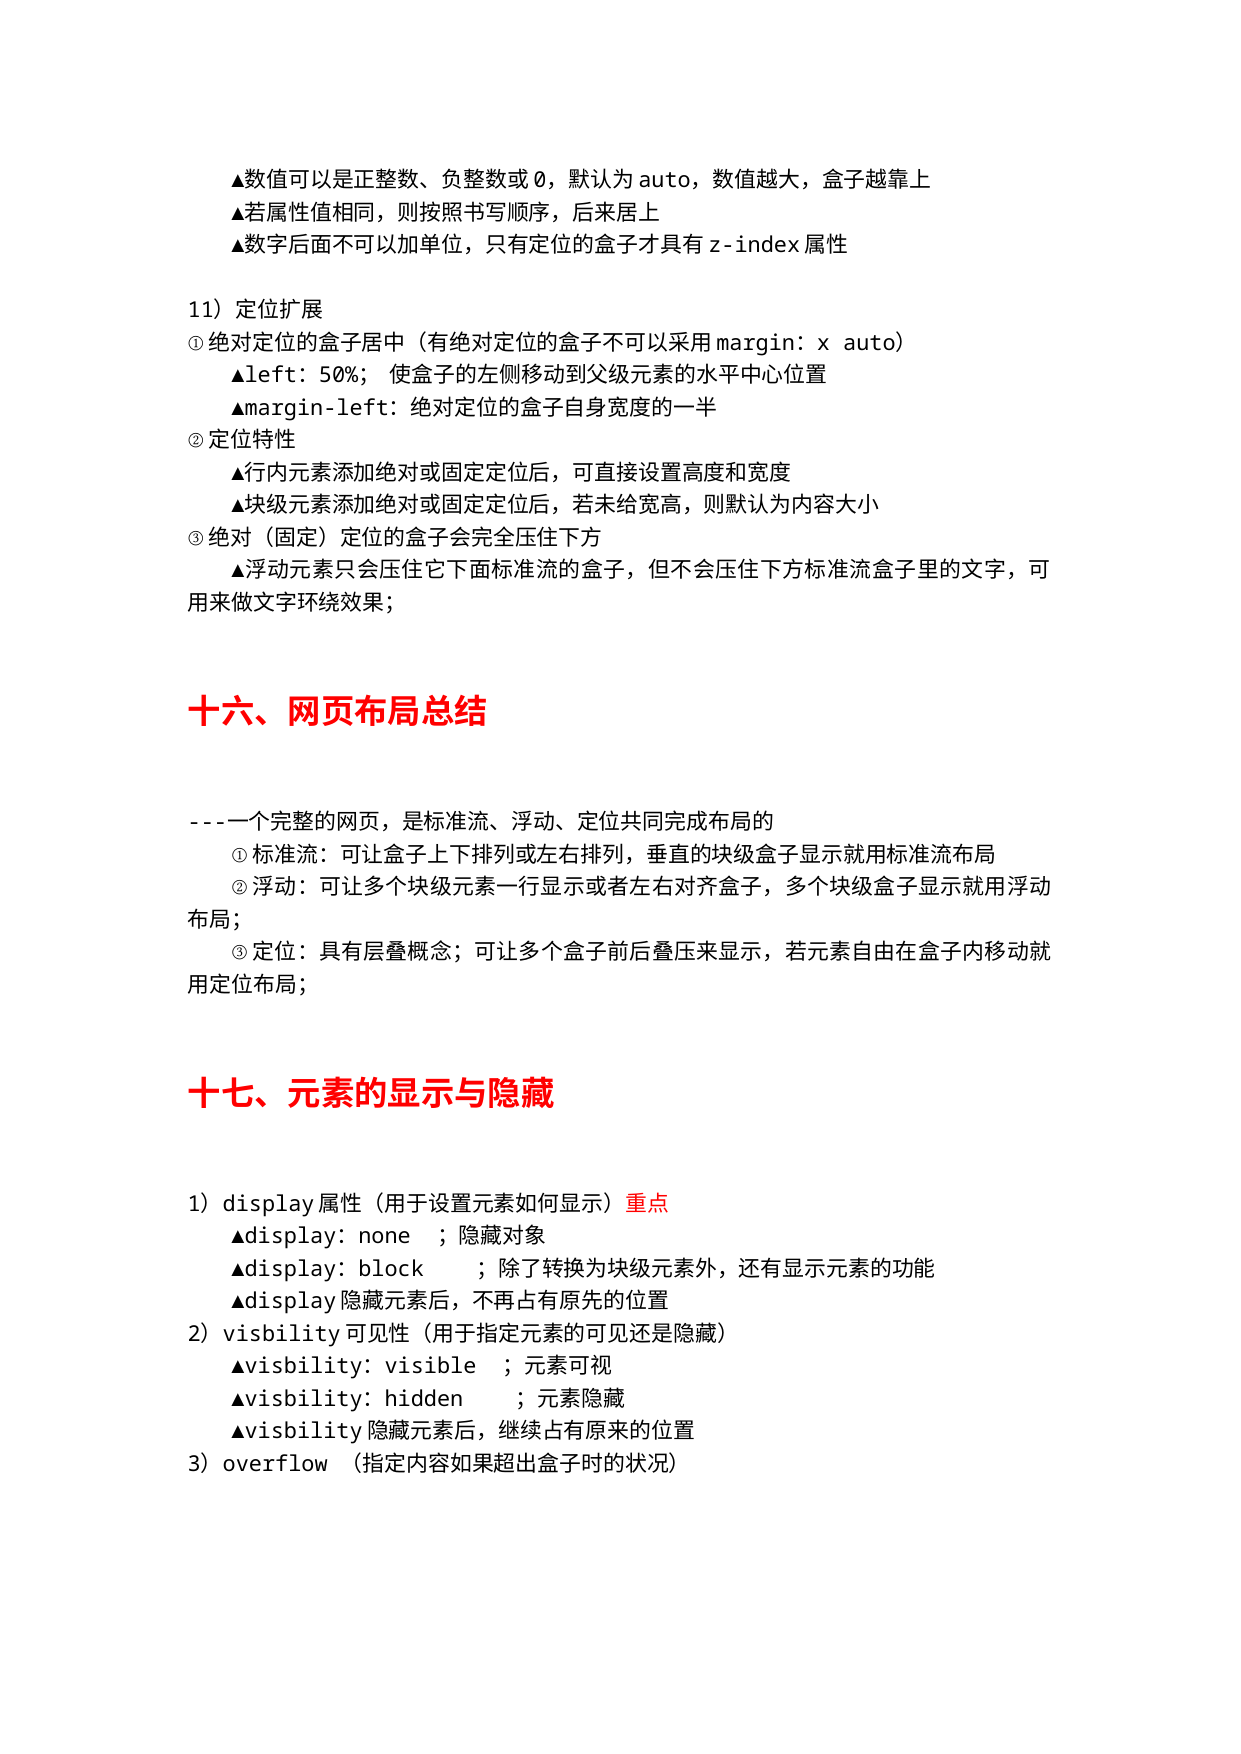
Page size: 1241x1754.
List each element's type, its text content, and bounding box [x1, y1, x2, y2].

text ▲display：block ；除了转换为块级元素外，还有显示元素的功能 [187, 1251, 1053, 1283]
text ▲行内元素添加绝对或固定定位后，可直接设置高度和宽度 [187, 454, 1053, 487]
text ▲display：none ；隐藏对象 [187, 1218, 1053, 1251]
text 2）visbility可见性（用于指定元素的可见还是隐藏） [187, 1316, 1053, 1348]
subtitle 十六、网页布局总结 [187, 677, 1053, 742]
text ▲margin-left：绝对定位的盒子自身宽度的一半 [187, 389, 1053, 422]
text ▲若属性值相同，则按照书写顺序，后来居上 [187, 194, 1053, 227]
text ▲left：50%； 使盒子的左侧移动到父级元素的水平中心位置 [187, 357, 1053, 389]
text ②定位特性 [187, 422, 1053, 454]
text ③定位：具有层叠概念；可让多个盒子前后叠压来显示，若元素自由在盒子内移动就用定位布局； [187, 934, 1053, 999]
text ▲数值可以是正整数、负整数或0，默认为auto，数值越大，盒子越靠上 [187, 162, 1053, 194]
text ▲visbility：hidden ；元素隐藏 [187, 1381, 1053, 1413]
text ▲浮动元素只会压住它下面标准流的盒子，但不会压住下方标准流盒子里的文字，可用来做文字环绕效果； [187, 552, 1053, 617]
text ▲visbility隐藏元素后，继续占有原来的位置 [187, 1413, 1053, 1446]
text ▲数字后面不可以加单位，只有定位的盒子才具有z-index属性 [187, 227, 1053, 259]
text 11）定位扩展 [187, 292, 1053, 324]
subtitle 十七、元素的显示与隐藏 [187, 1058, 1053, 1123]
text ②浮动：可让多个块级元素一行显示或者左右对齐盒子，多个块级盒子显示就用浮动布局； [187, 869, 1053, 934]
text ▲display隐藏元素后，不再占有原先的位置 [187, 1283, 1053, 1316]
text ---一个完整的网页，是标准流、浮动、定位共同完成布局的 [187, 804, 1053, 836]
text ①绝对定位的盒子居中（有绝对定位的盒子不可以采用margin：x auto） [187, 324, 1053, 357]
text ①标准流：可让盒子上下排列或左右排列，垂直的块级盒子显示就用标准流布局 [187, 836, 1053, 869]
text ③绝对（固定）定位的盒子会完全压住下方 [187, 519, 1053, 552]
text ▲块级元素添加绝对或固定定位后，若未给宽高，则默认为内容大小 [187, 487, 1053, 519]
text 3）overflow （指定内容如果超出盒子时的状况） [187, 1446, 1053, 1478]
text 1）display属性（用于设置元素如何显示）重点 [187, 1186, 1053, 1218]
text ▲visbility：visible ；元素可视 [187, 1348, 1053, 1381]
